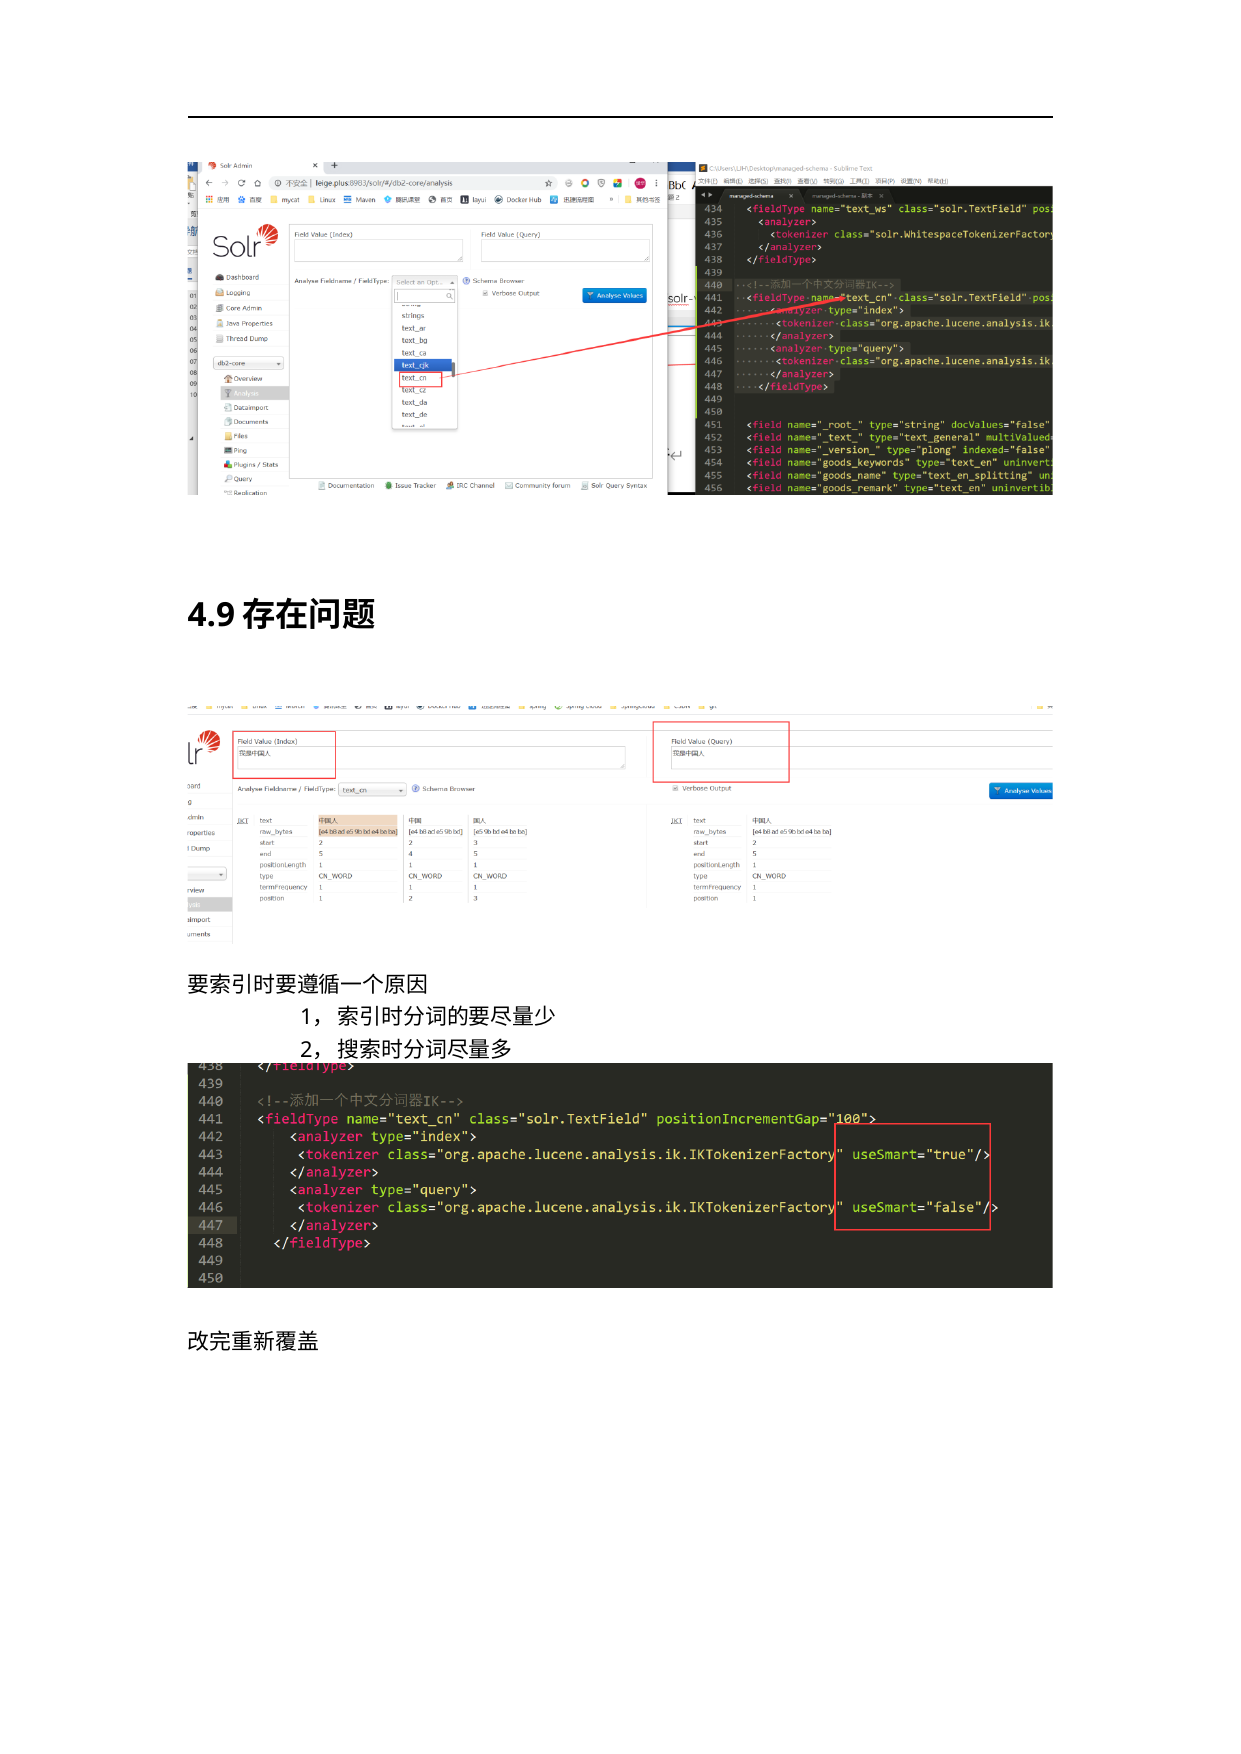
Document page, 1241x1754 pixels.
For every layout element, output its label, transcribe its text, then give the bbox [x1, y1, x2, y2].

picture [187, 706, 1053, 944]
subtitle 4.9存在问题 [187, 579, 1053, 644]
text 要索引时要遵循一个原因 [187, 966, 1053, 999]
list 搜索时分词尽量多 [300, 1031, 1053, 1063]
list 索引时分词的要尽量少 [300, 999, 1053, 1031]
picture [187, 162, 1053, 495]
text 改完重新覆盖 [187, 1324, 1053, 1356]
picture [187, 1063, 1053, 1288]
